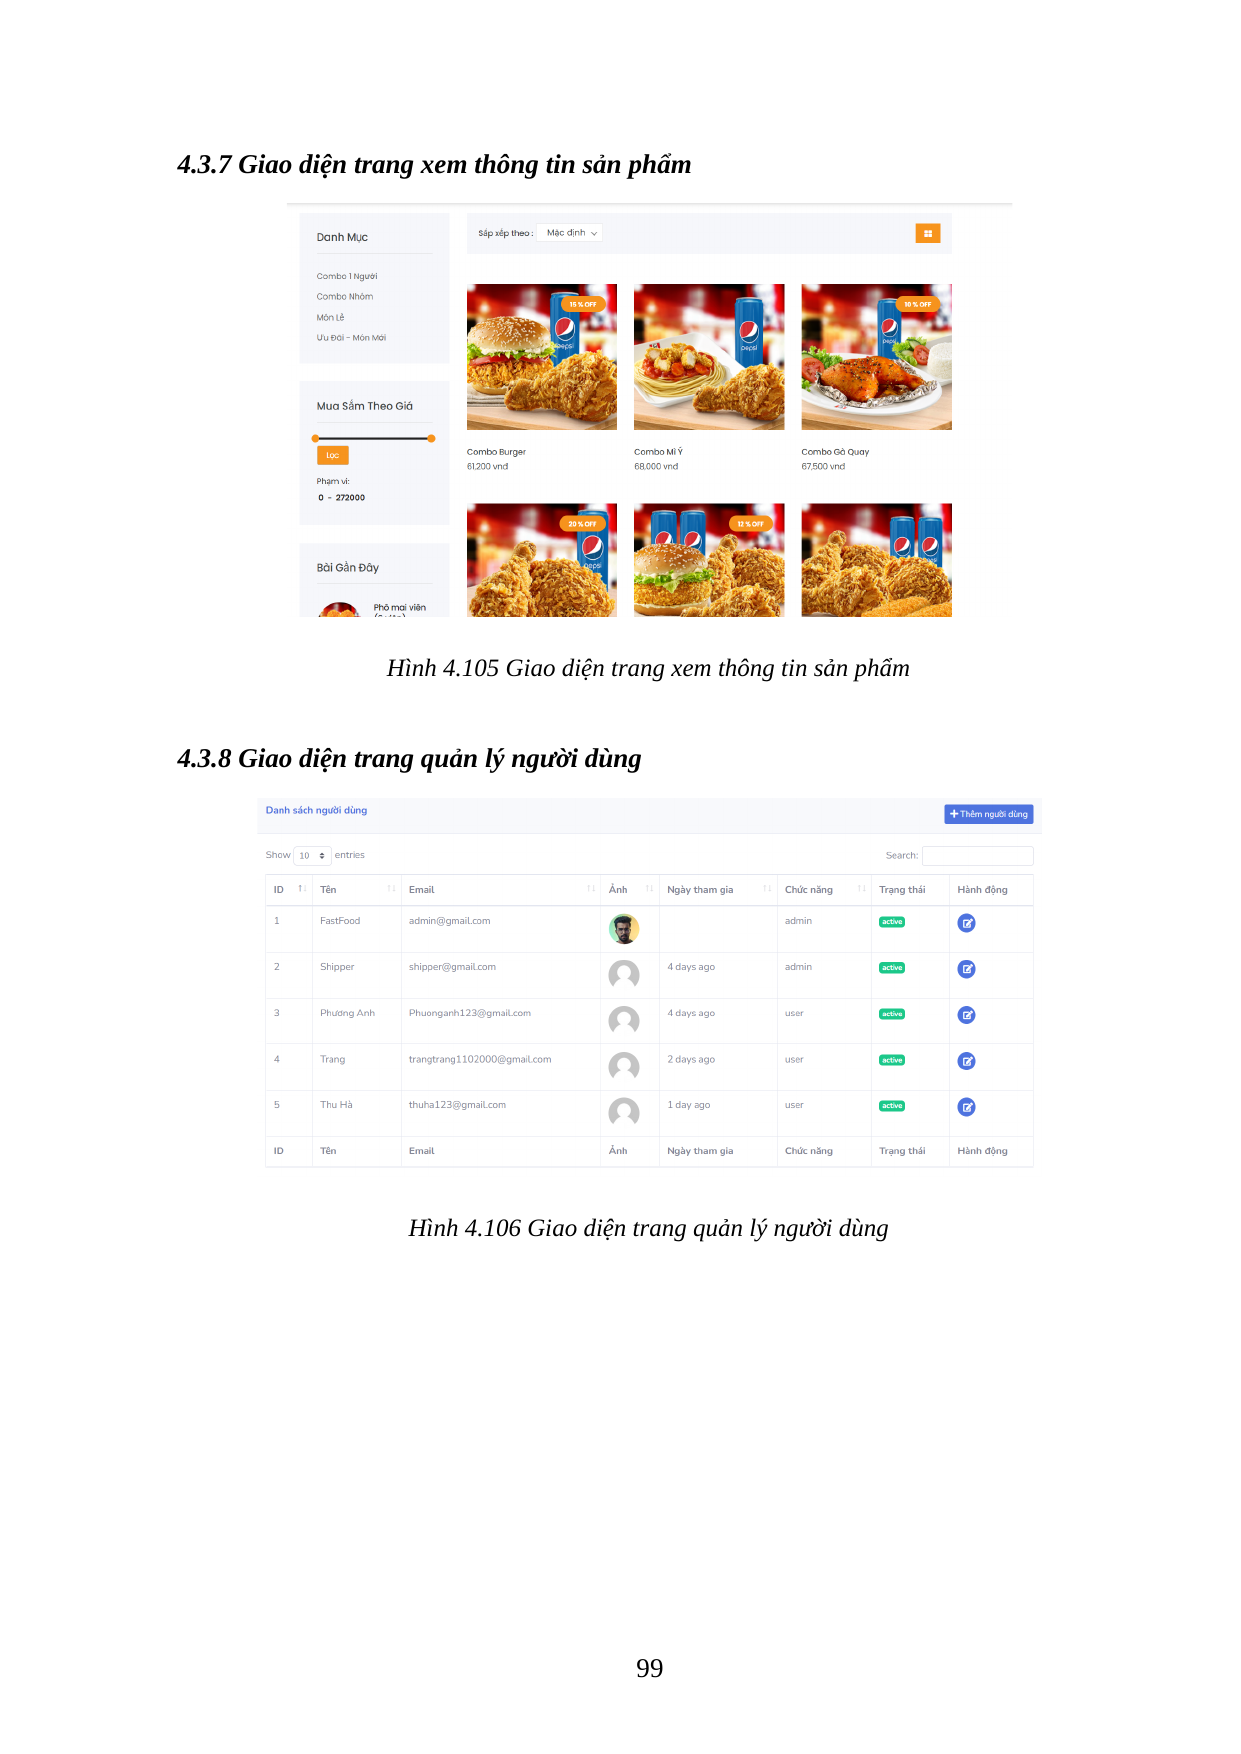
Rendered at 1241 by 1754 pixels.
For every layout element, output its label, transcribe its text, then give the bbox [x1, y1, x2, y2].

subtitle Giao diện trang quản lý người dùng [177, 742, 1122, 773]
picture [286, 203, 1013, 617]
subtitle Giao diện trang xem thông tin sản phẩm [177, 148, 1122, 179]
picture [257, 798, 1042, 1177]
